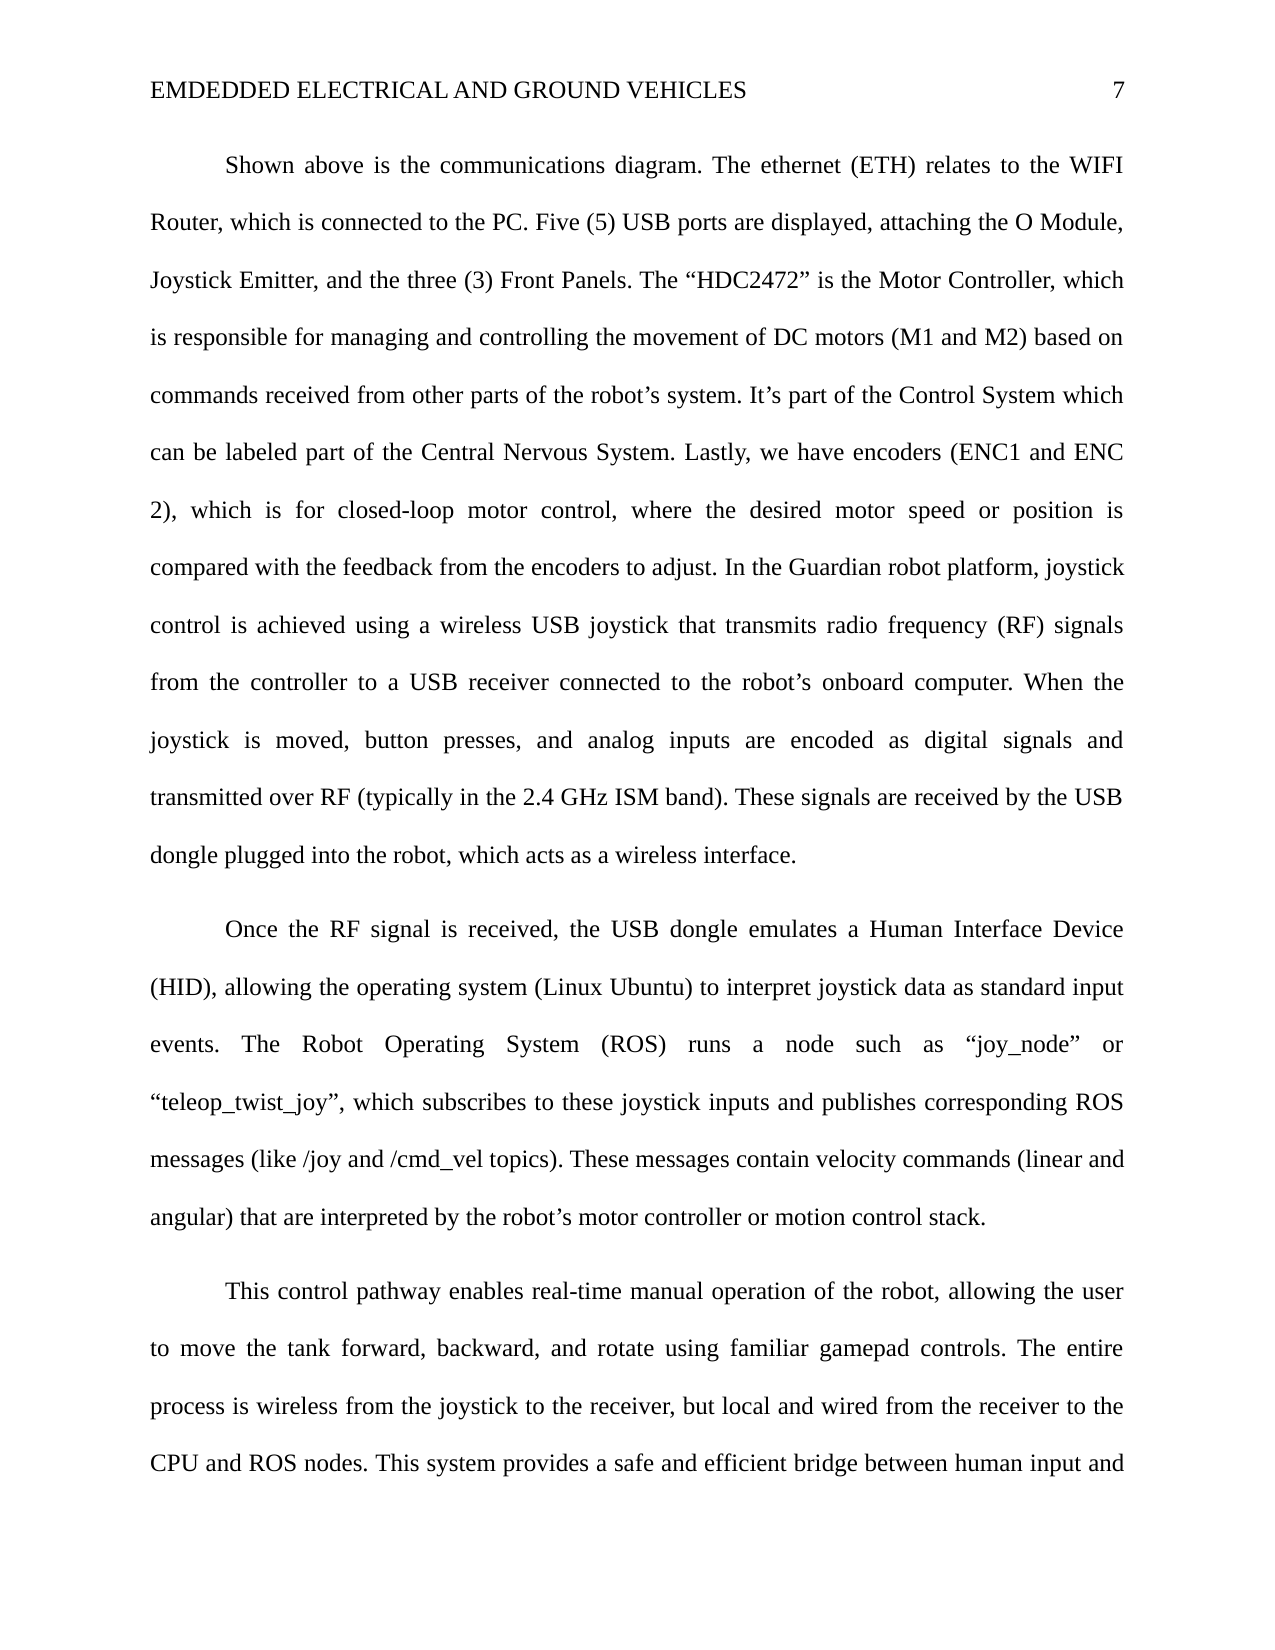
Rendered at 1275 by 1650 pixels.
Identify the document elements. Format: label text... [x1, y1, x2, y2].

text Shown above is the communications diagram. The ethernet (ETH) relates to the WIFI Router, which is connected to the PC. Five (5) USB ports are displayed, attaching the O Module, Joystick Emitter, and the three (3) Front Panels. The “HDC2472” is the Motor Controller, which is responsible for managing and controlling the movement of DC motors (M1 and M2) based on commands received from other parts of the robot’s system. It’s part of the Control System which can be labeled part of the Central Nervous System. Lastly, we have encoders (ENC1 and ENC 2), which is for closed-loop motor control, where the desired motor speed or position is compared with the feedback from the encoders to adjust. In the Guardian robot platform, joystick control is achieved using a wireless USB joystick that transmits radio frequency (RF) signals from the controller to a USB receiver connected to the robot’s onboard computer. When the joystick is moved, button presses, and analog inputs are encoded as digital signals and transmitted over RF (typically in the 2.4 GHz ISM band). These signals are received by the USB dongle plugged into the robot, which acts as a wireless interface. [150, 150, 1125, 869]
text Once the RF signal is received, the USB dongle emulates a Human Interface Device (HID), allowing the operating system (Linux Ubuntu) to interpret joystick data as standard input events. The Robot Operating System (ROS) runs a node such as “joy_node” or “teleop_twist_joy”, which subscribes to these joystick inputs and publishes corresponding ROS messages (like /joy and /cmd_vel topics). These messages contain velocity commands (linear and angular) that are interpreted by the robot’s motor controller or motion control stack. [150, 914, 1125, 1230]
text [150, 1276, 1125, 1477]
